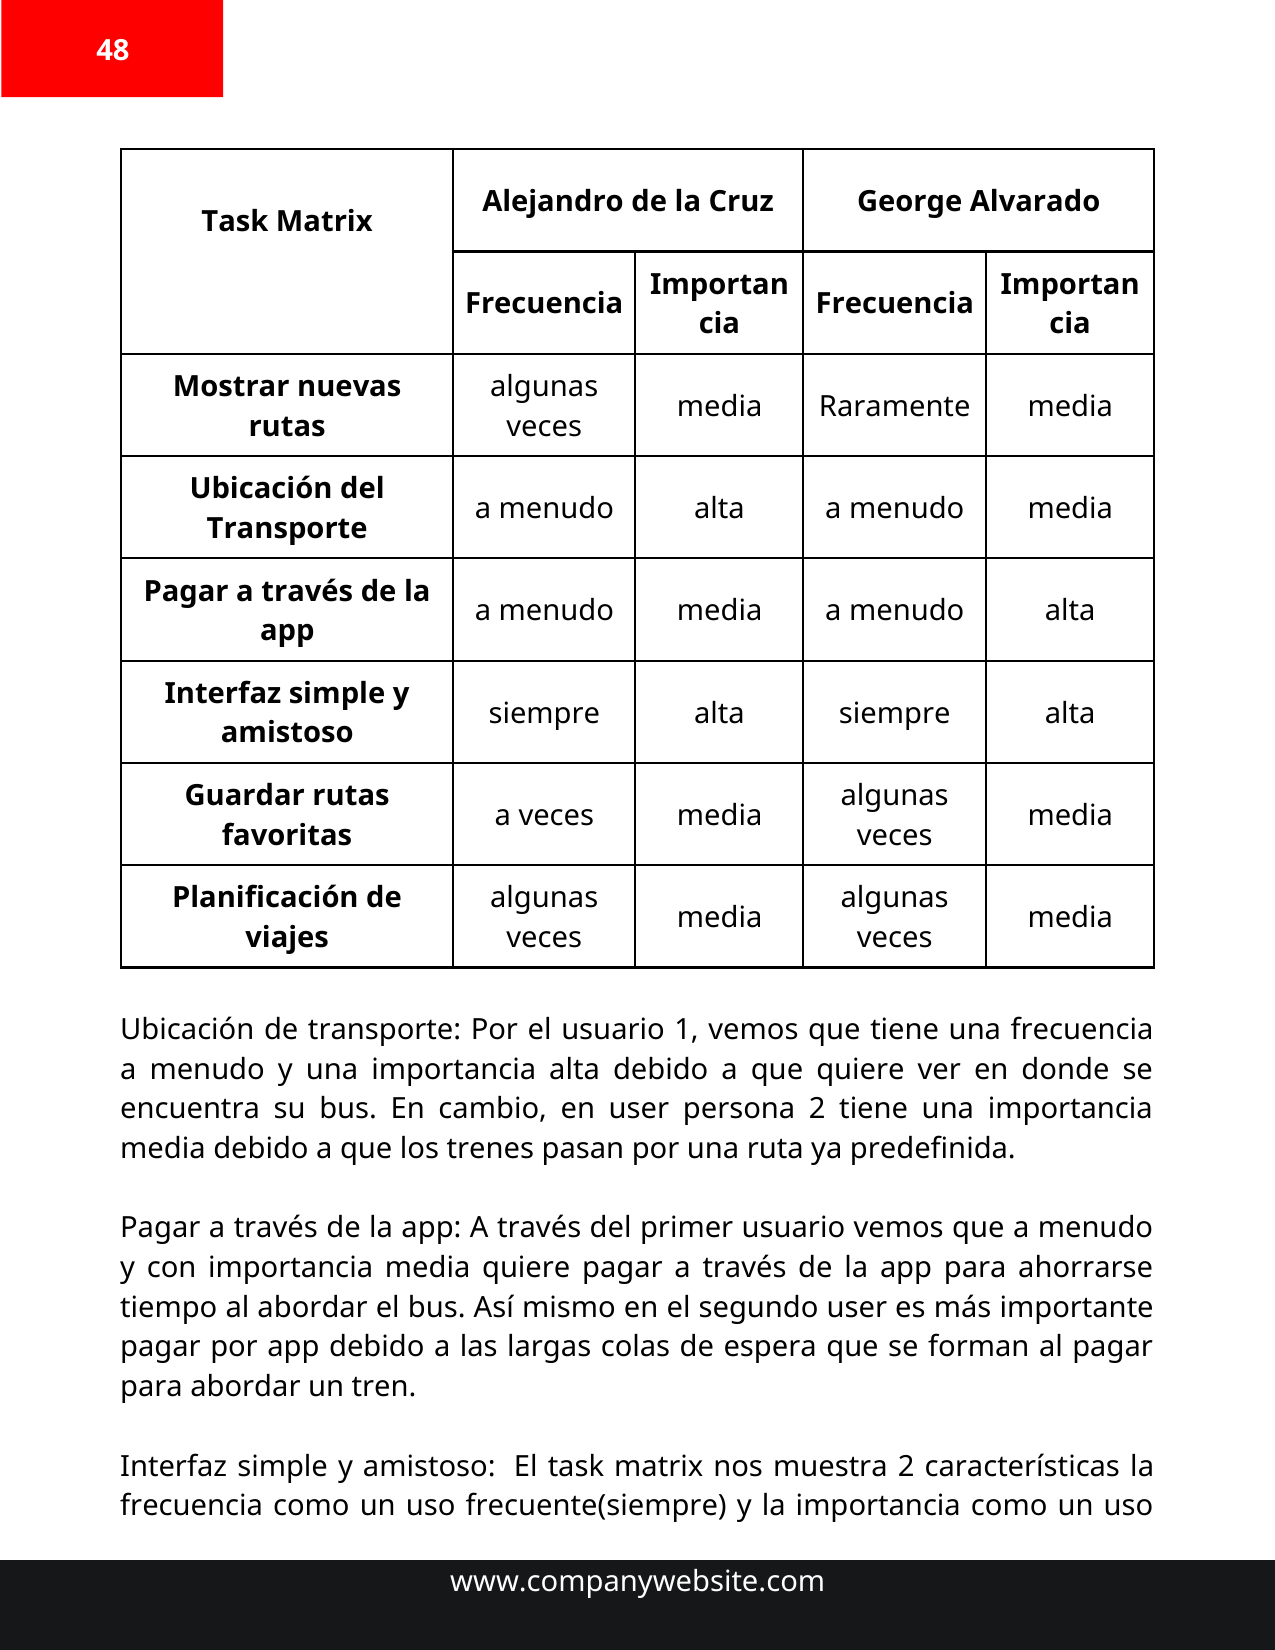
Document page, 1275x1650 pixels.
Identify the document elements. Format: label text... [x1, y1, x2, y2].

text Ubicación de transporte: Por el usuario 1, vemos que tiene una frecuencia a menudo y una importancia alta debido a que quiere ver en donde se encuentra su bus. En cambio, en user persona 2 tiene una importancia media debido a que los trenes pasan por una ruta ya predefinida. [120, 1008, 1155, 1167]
table_cell a menudo [804, 457, 985, 557]
table_header Task Matrix [122, 150, 452, 250]
table_cell Frecuencia [804, 253, 985, 353]
table_cell siempre [454, 662, 634, 762]
table_cell Interfaz simple y amistoso [122, 662, 452, 762]
table_cell media [987, 355, 1153, 455]
table_cell alta [987, 559, 1153, 659]
table_cell media [636, 559, 802, 659]
table_cell alta [636, 457, 802, 557]
table_cell alta [987, 662, 1153, 762]
table_cell siempre [804, 662, 985, 762]
table_cell Importancia [636, 253, 802, 353]
table_cell Pagar a través de la app [122, 559, 452, 659]
table_cell media [987, 457, 1153, 557]
table_cell a menudo [804, 559, 985, 659]
table_header George Alvarado [804, 150, 1153, 250]
table_cell Raramente [804, 355, 985, 455]
table_cell [122, 250, 452, 353]
table_cell media [636, 764, 802, 864]
table_cell algunas veces [454, 866, 634, 966]
table_cell Importancia [987, 253, 1153, 353]
table_cell a veces [454, 764, 634, 864]
table_cell Guardar rutas favoritas [122, 764, 452, 864]
table_cell algunas veces [804, 866, 985, 966]
table_cell media [987, 866, 1153, 966]
table_cell media [987, 764, 1153, 864]
table_cell Ubicación del Transporte [122, 457, 452, 557]
text Pagar a través de la app: A través del primer usuario vemos que a menudo y con importancia media quiere pagar a través de la app para ahorrarse tiempo al abordar el bus. Así mismo en el segundo user es más importante pagar por app debido a las largas colas de espera que se forman al pagar para abordar un tren. [120, 1207, 1155, 1405]
table_cell Frecuencia [454, 253, 634, 353]
table_header Alejandro de la Cruz [454, 150, 802, 250]
table_cell algunas veces [804, 764, 985, 864]
table_cell a menudo [454, 457, 634, 557]
table_cell media [636, 866, 802, 966]
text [120, 1445, 1155, 1524]
table_cell algunas veces [454, 355, 634, 455]
table_cell a menudo [454, 559, 634, 659]
table_cell alta [636, 662, 802, 762]
table_cell media [636, 355, 802, 455]
table_cell Planificación de viajes [122, 866, 452, 966]
table_cell Mostrar nuevas rutas [122, 355, 452, 455]
